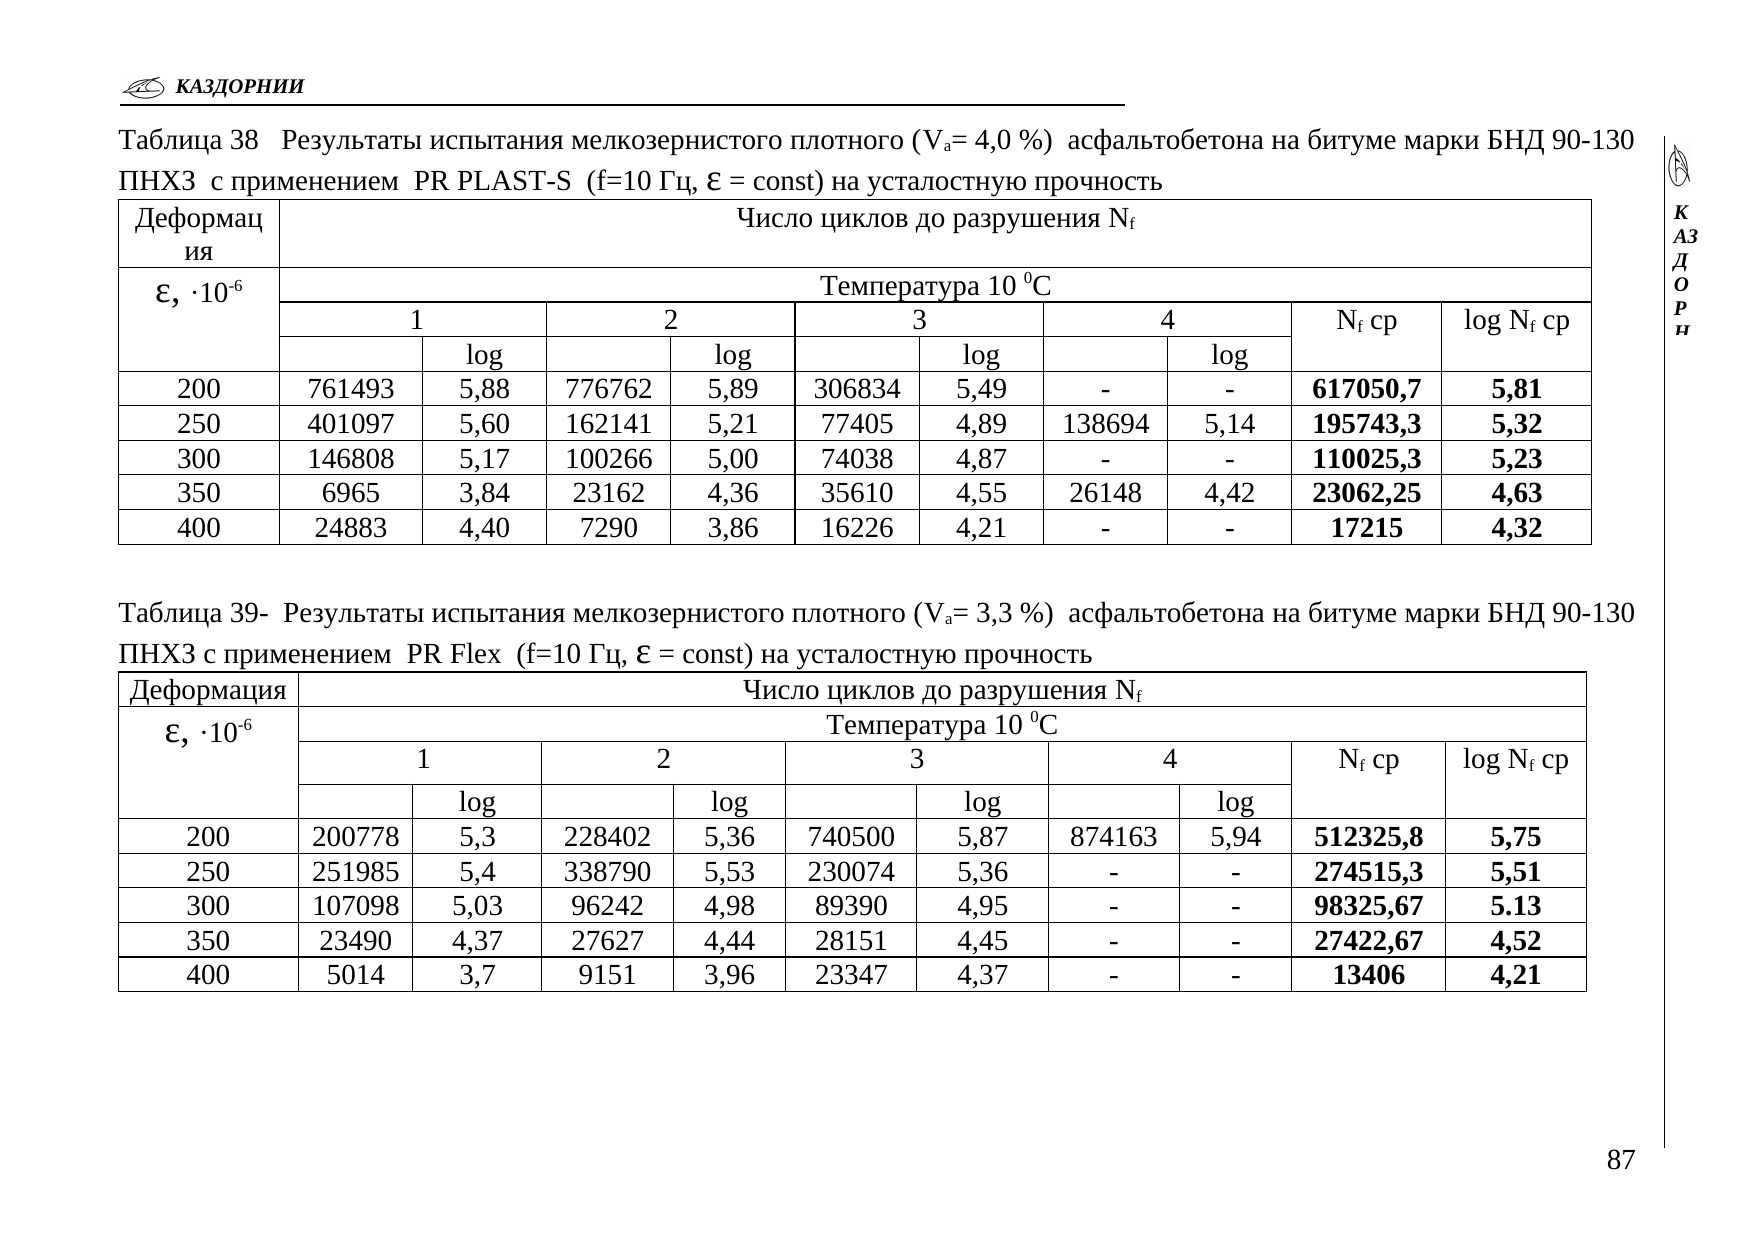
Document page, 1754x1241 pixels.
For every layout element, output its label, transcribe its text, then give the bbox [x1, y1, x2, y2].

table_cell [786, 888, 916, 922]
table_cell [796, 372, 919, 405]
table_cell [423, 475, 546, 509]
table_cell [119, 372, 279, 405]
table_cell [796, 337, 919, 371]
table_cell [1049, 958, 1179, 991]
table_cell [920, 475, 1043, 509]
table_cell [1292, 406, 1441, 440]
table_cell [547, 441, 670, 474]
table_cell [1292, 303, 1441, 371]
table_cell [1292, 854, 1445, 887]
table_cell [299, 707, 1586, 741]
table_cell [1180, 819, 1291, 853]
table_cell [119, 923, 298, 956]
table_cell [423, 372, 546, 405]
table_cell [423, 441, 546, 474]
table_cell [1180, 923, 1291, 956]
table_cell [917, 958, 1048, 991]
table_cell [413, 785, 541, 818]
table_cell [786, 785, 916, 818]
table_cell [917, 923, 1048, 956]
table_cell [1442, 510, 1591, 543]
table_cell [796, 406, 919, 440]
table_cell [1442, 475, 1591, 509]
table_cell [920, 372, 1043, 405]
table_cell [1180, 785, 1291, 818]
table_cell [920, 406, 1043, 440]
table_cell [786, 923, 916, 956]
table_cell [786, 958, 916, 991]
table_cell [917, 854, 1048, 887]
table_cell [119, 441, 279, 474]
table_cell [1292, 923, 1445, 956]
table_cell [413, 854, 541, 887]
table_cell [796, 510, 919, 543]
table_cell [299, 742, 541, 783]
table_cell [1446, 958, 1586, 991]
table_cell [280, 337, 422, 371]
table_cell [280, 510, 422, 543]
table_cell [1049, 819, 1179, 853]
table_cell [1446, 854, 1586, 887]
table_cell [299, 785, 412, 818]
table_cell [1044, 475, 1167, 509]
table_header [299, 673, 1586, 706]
text Таблица 38 Результаты испытания мелкозернистого плотного (Va= 4,0 %) асфальтобетона на битуме марки БНД 90-130 ПНХЗ с применением PR PLAST-S (f=10 Гц, ε = const) на усталостную прочность [118, 122, 1636, 199]
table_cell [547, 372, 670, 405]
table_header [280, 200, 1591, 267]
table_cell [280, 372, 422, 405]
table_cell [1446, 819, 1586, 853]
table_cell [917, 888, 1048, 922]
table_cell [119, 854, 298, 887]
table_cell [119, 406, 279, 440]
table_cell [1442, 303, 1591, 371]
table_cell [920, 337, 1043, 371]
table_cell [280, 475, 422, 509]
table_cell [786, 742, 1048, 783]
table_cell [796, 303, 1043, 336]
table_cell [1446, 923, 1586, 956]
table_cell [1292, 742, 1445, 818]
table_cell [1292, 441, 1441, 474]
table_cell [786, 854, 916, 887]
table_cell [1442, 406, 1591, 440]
picture [120, 75, 166, 104]
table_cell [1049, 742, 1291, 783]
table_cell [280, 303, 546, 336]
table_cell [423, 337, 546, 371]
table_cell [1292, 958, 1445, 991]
text Таблица 39- Результаты испытания мелкозернистого плотного (Va= 3,3 %) асфальтобетона на битуме марки БНД 90-130 ПНХЗ с применением PR Flex (f=10 Гц, ε = const) на усталостную прочность [118, 595, 1636, 671]
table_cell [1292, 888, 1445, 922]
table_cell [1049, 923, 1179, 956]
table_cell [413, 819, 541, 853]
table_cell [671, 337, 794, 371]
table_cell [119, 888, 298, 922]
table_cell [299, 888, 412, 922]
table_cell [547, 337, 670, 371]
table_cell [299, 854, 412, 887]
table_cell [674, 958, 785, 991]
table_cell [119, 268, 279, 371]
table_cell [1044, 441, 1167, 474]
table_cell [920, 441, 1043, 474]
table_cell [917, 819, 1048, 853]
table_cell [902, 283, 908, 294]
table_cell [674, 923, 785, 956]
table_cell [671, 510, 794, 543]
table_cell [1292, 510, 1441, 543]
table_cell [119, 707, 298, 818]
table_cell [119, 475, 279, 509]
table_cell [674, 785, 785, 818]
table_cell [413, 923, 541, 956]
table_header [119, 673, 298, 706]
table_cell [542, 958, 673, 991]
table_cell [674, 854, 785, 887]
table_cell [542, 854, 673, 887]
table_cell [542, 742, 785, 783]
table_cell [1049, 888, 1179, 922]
picture [1665, 142, 1693, 188]
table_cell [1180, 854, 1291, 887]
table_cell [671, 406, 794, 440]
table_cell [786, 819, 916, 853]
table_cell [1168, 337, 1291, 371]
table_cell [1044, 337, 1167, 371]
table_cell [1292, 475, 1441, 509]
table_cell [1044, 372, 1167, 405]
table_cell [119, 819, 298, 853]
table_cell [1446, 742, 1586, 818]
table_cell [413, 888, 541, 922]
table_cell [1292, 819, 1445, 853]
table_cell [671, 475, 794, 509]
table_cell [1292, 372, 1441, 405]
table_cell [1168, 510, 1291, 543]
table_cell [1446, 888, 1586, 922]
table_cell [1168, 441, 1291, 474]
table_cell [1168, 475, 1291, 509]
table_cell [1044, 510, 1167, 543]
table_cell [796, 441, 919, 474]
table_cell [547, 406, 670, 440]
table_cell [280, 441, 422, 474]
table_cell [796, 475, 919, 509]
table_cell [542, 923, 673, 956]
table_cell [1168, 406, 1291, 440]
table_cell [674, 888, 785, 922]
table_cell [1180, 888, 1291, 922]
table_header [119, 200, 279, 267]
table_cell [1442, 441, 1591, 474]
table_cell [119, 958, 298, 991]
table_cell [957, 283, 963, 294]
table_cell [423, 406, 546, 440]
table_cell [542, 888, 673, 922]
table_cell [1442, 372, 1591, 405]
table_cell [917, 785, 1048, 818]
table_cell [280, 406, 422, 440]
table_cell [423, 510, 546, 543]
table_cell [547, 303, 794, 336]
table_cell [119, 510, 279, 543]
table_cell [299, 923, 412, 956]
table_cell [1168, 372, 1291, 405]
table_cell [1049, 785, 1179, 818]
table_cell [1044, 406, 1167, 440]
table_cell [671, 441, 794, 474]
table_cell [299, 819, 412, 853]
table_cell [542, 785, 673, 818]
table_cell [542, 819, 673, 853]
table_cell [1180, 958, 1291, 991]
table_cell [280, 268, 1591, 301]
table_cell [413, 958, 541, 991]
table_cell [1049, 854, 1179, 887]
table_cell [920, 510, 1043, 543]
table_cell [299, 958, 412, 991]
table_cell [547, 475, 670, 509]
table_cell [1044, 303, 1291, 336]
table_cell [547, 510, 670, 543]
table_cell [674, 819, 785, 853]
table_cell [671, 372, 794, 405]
